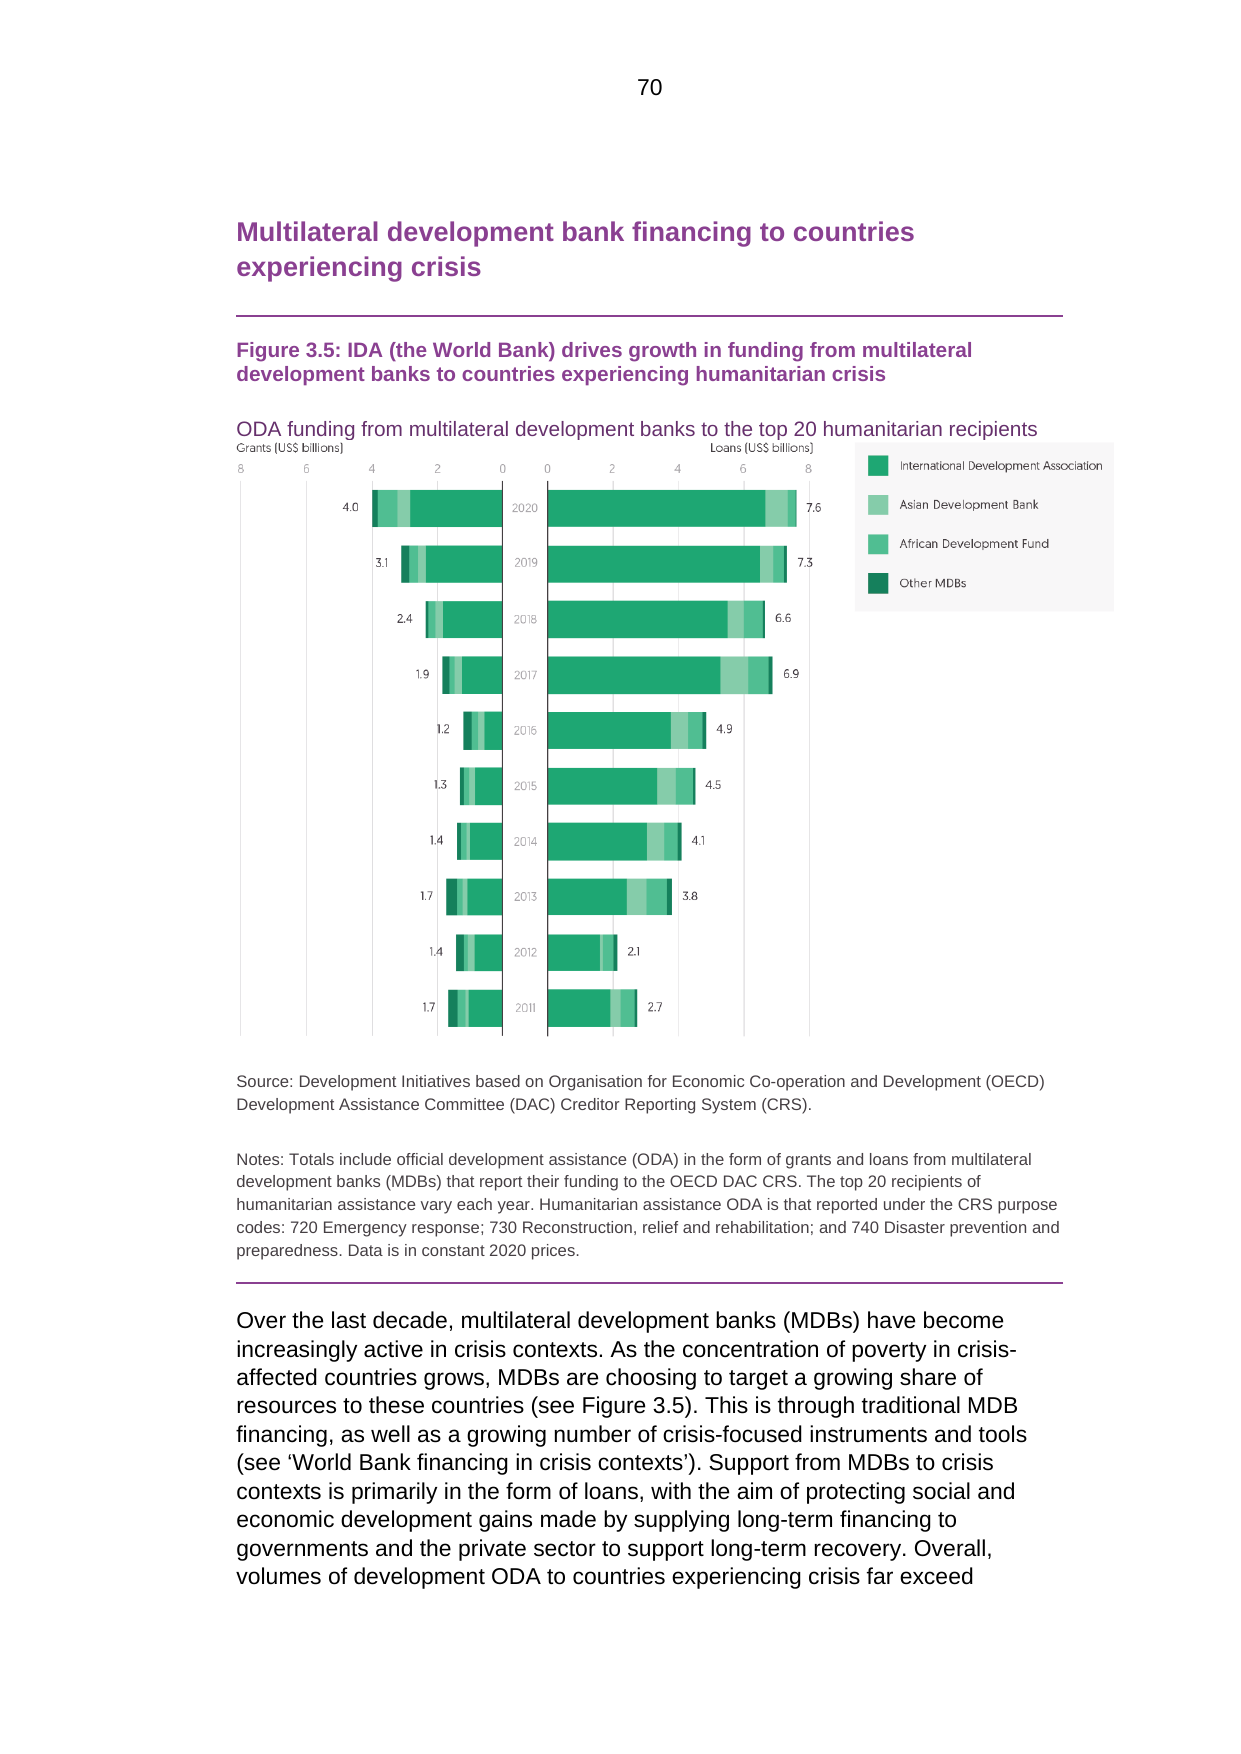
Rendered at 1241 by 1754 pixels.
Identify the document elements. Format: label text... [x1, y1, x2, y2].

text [236, 1307, 1063, 1589]
picture [236, 440, 1114, 1039]
title Figure 3.5: IDA (the World Bank) drives growth in funding from multilateral development banks to countries experiencing humanitarian crisis [236, 317, 1063, 386]
text Source: Development Initiatives based on Organisation for Economic Co-operation and Development (OECD) Development Assistance Committee (DAC) Creditor Reporting System (CRS). [236, 1069, 1063, 1115]
subtitle Multilateral development bank financing to countries experiencing crisis [236, 213, 1063, 283]
text Notes: Totals include official development assistance (ODA) in the form of grants and loans from multilateral development banks (MDBs) that report their funding to the OECD DAC CRS. The top 20 recipients of humanitarian assistance vary each year. Humanitarian assistance ODA is that reported under the CRS purpose codes: 720 Emergency response; 730 Reconstruction, relief and rehabilitation; and 740 Disaster prevention and preparedness. Data is in constant 2020 prices. [236, 1147, 1063, 1282]
title ODA funding from multilateral development banks to the top 20 humanitarian recipients [236, 394, 1063, 440]
